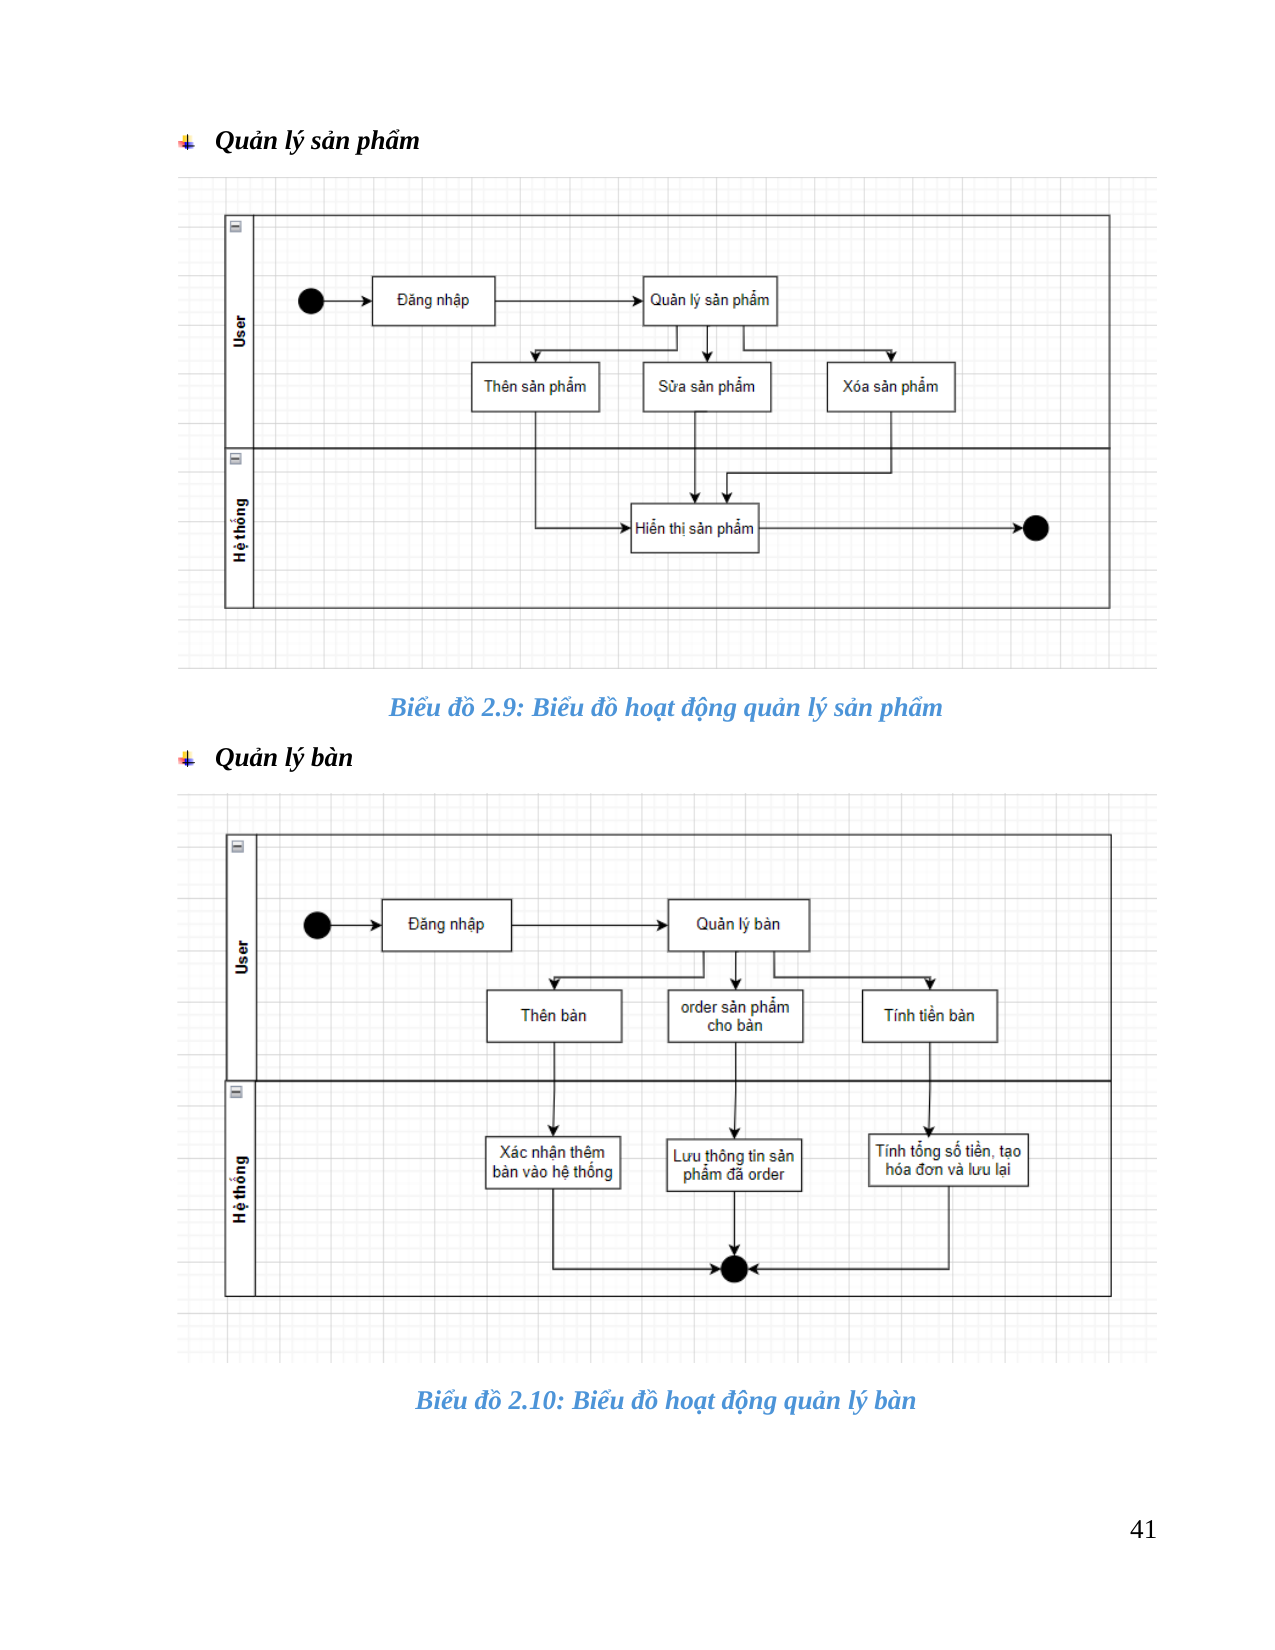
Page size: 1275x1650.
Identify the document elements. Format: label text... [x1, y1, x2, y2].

picture [177, 793, 1157, 1363]
text Biểu đồ 2.10: Biểu đồ hoạt động quản lý bàn [177, 1384, 1157, 1416]
picture [178, 749, 195, 767]
text Biểu đồ 2.9: Biểu đồ hoạt động quản lý sản phẩm [177, 691, 1157, 722]
list Quản lý sản phẩm [177, 124, 1157, 156]
list Quản lý bàn [177, 741, 1157, 772]
picture [178, 133, 195, 150]
picture [177, 177, 1157, 669]
